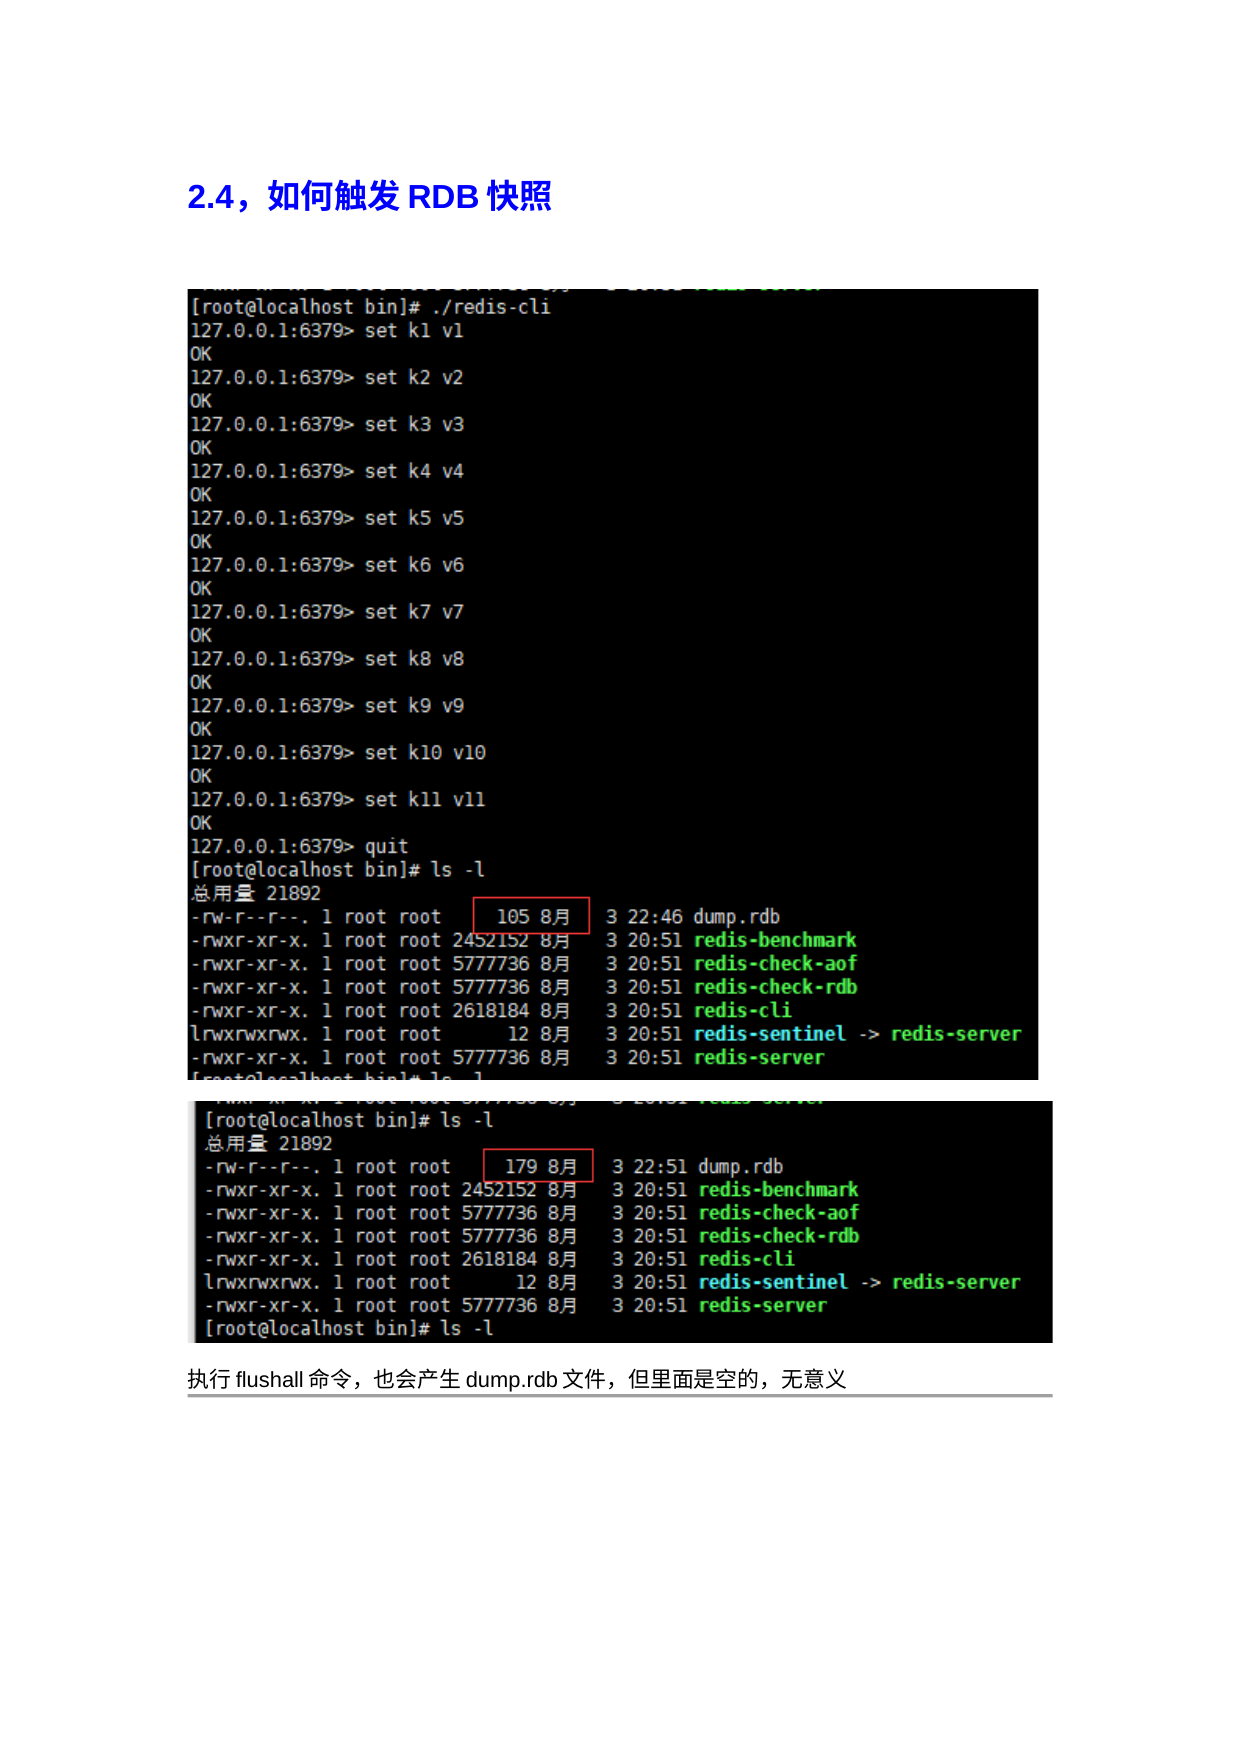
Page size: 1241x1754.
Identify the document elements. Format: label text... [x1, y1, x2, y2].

text 执行flushall命令，也会产生dump.rdb文件，但里面是空的，无意义 [187, 1362, 1053, 1394]
picture [187, 1101, 1053, 1343]
picture [187, 289, 1039, 1080]
subtitle 2.4，如何触发RDB快照 [187, 162, 1053, 227]
